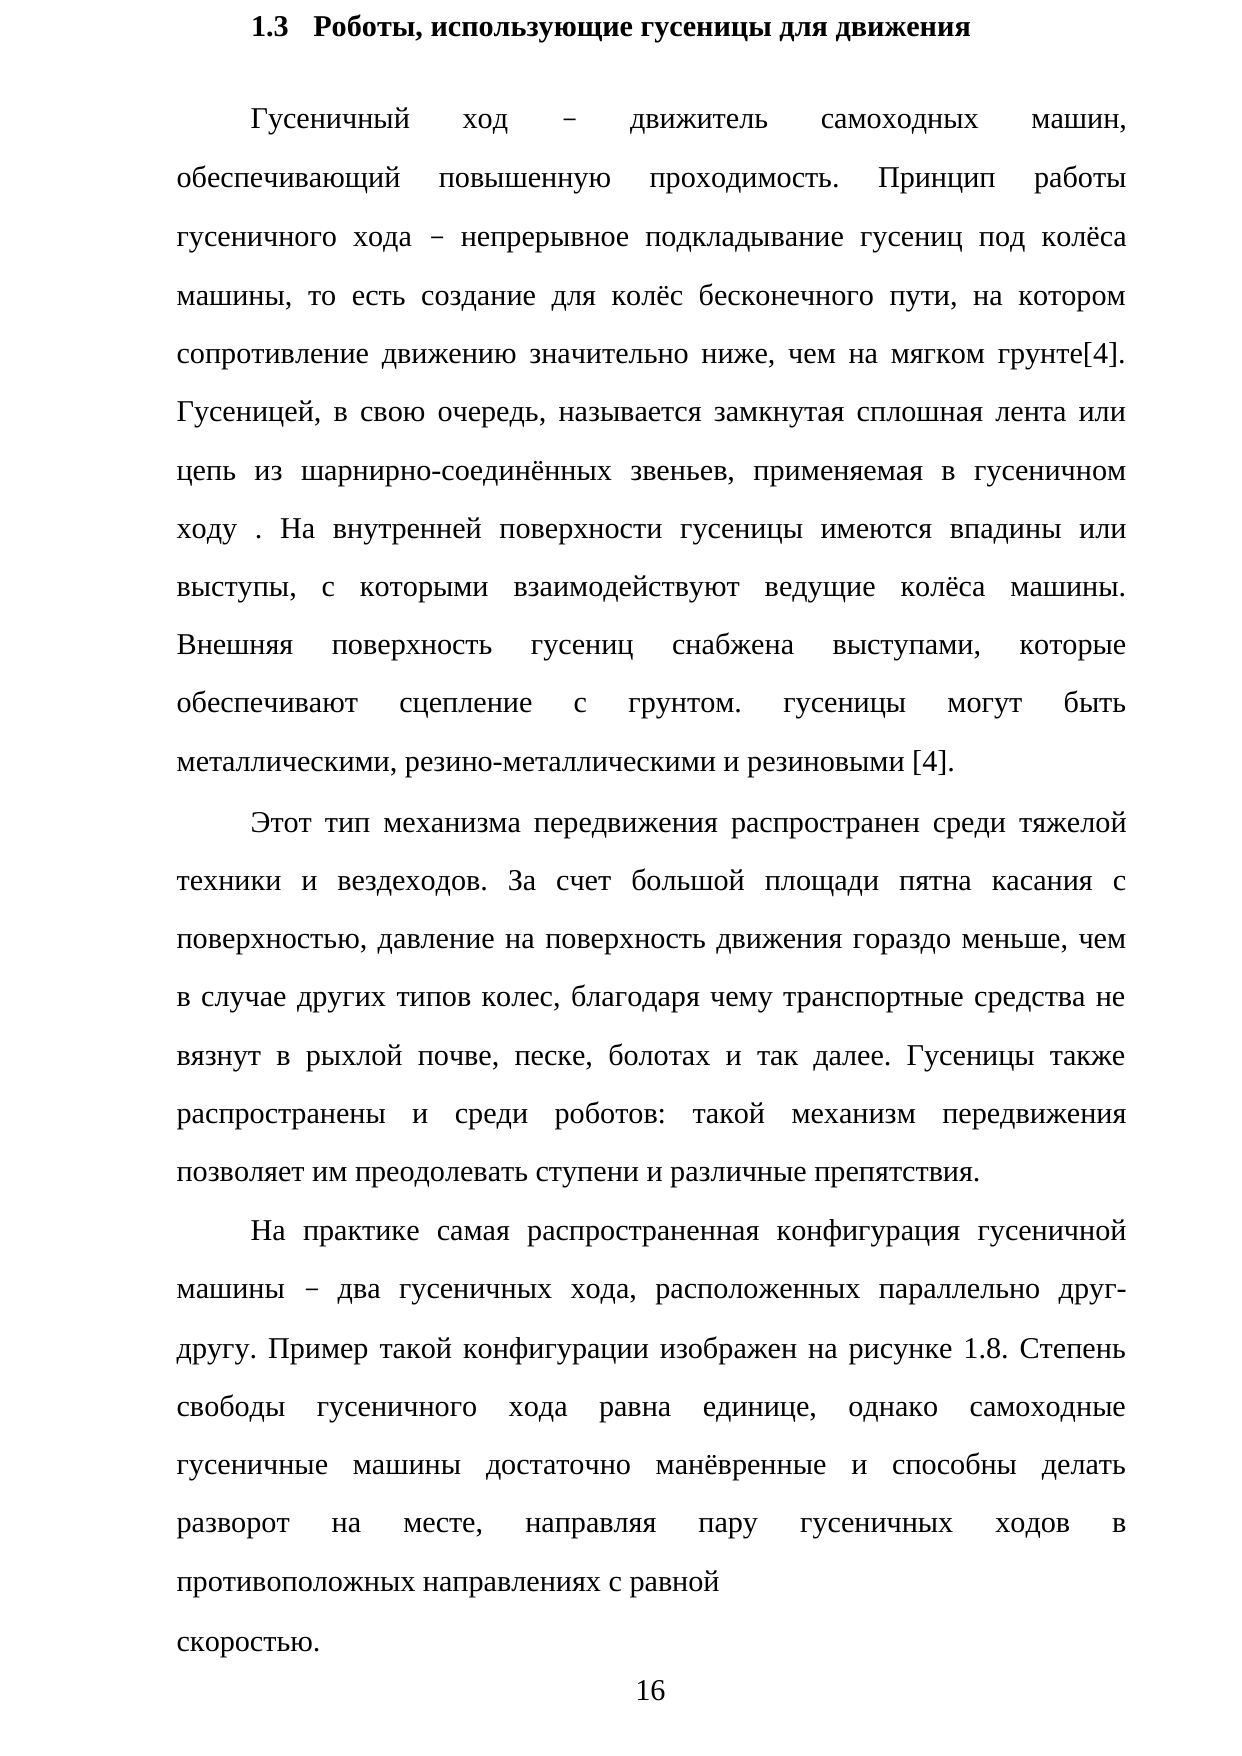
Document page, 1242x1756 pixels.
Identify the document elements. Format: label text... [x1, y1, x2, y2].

text Этот тип механизма передвижения распространен среди тяжелой техники и вездеходов. За счет большой площади пятна касания с поверхностью, давление на поверхность движения гораздо меньше, чем в случае других типов колес, благодаря чему транспортные средства не вязнут в рыхлой почве, песке, болотах и так далее. Гусеницы также распространены и среди роботов: такой механизм передвижения позволяет им преодолевать ступени и различные препятствия. [176, 804, 1127, 1188]
subtitle 1.3 Роботы, использующие гусеницы для движения [172, 8, 1129, 43]
text На практике самая распространенная конфигурация гусеничной машины − два гусеничных хода, расположенных параллельно друг-другу. Пример такой конфигурации изображен на рисунке 1.8. Степень свободы гусеничного хода равна единице, однако самоходные гусеничные машины достаточно манёвренные и способны делать разворот на месте, направляя пару гусеничных ходов в противоположных направлениях с равной [176, 1212, 1127, 1597]
text Гусеничный ход − движитель самоходных машин, обеспечивающий повышенную проходимость. Принцип работы гусеничного хода − непрерывное подкладывание гусениц под колёса машины, то есть создание для колёс бесконечного пути, на котором сопротивление движению значительно ниже, чем на мягком грунте[4]. Гусеницей, в свою очередь, называется замкнутая сплошная лента или цепь из шарнирно-соединённых звеньев, применяемая в гусеничном ходу . На внутренней поверхности гусеницы имеются впадины или выступы, с которыми взаимодействуют ведущие колёса машины. Внешняя поверхность гусениц снабжена выступами, которые обеспечивают сцепление с грунтом. гусеницы могут быть металлическими, резино-металлическими и резиновыми [4]. [176, 100, 1127, 778]
text скоростью. [176, 1624, 1127, 1658]
